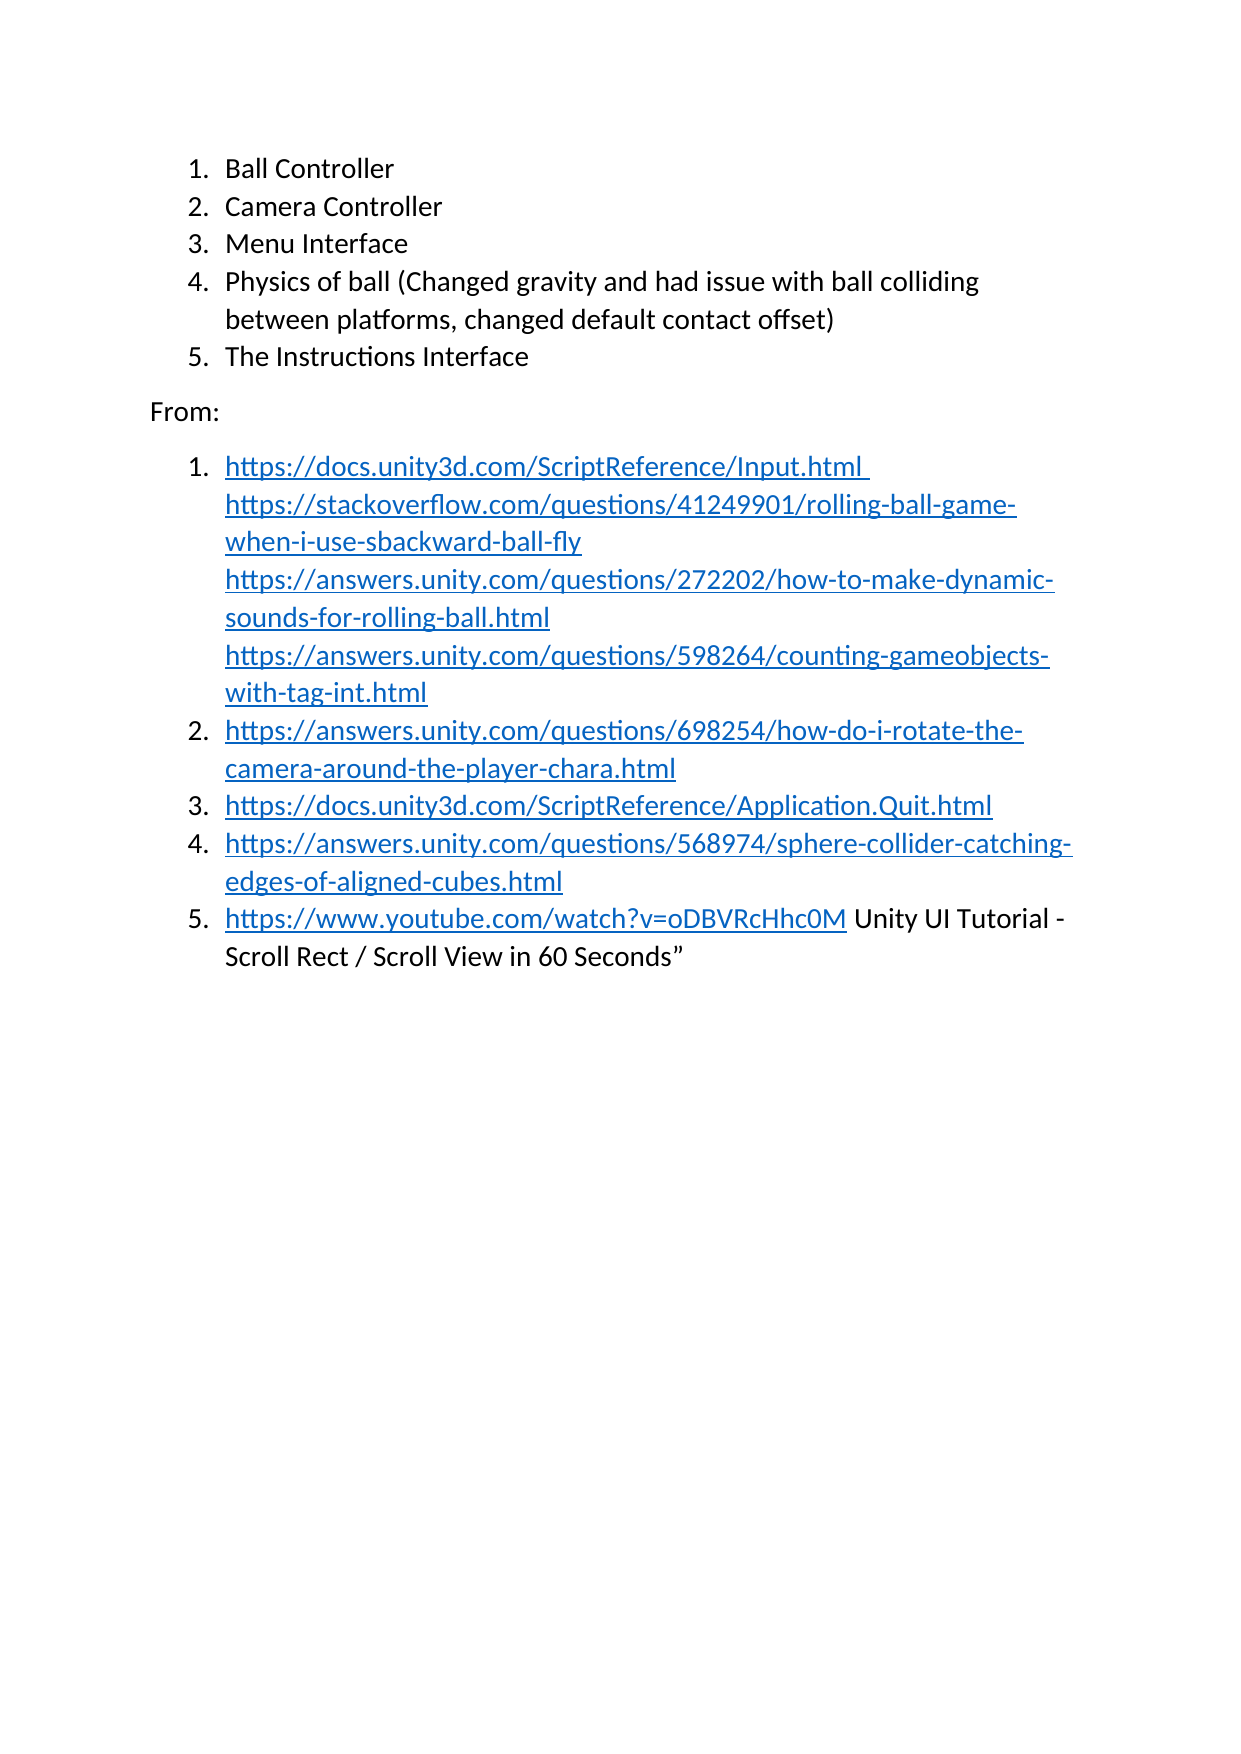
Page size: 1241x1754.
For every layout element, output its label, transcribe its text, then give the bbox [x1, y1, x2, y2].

list https://answers.unity.com/questions/568974/sphere-collider-catching-edges-of-aligned-cubes.html [187, 825, 1090, 898]
list Physics of ball (Changed gravity and had issue with ball colliding between platforms, changed default contact offset) [187, 263, 1090, 336]
list The Instructions Interface [187, 338, 1090, 374]
list Ball Controller [187, 150, 1090, 186]
list Camera Controller [187, 188, 1090, 223]
list Menu Interface [187, 225, 1090, 261]
list https://www.youtube.com/watch?v=oDBVRcHhc0M Unity UI Tutorial - Scroll Rect / Scroll View in 60 Seconds” [187, 901, 1090, 974]
list https://docs.unity3d.com/ScriptReference/Application.Quit.html [187, 787, 1090, 823]
list https://answers.unity.com/questions/698254/how-do-i-rotate-the-camera-around-the-player-chara.html [187, 712, 1090, 785]
list https://docs.unity3d.com/ScriptReference/Input.html https://stackoverflow.com/questions/41249901/rolling-ball-game-when-i-use-sbackward-ball-fly https://answers.unity.com/questions/272202/how-to-make-dynamic-sounds-for-rolling-ball.html https://answers.unity.com/questions/598264/counting-gameobjects-with-tag-int.html [187, 448, 1090, 710]
text From: [150, 393, 1090, 428]
